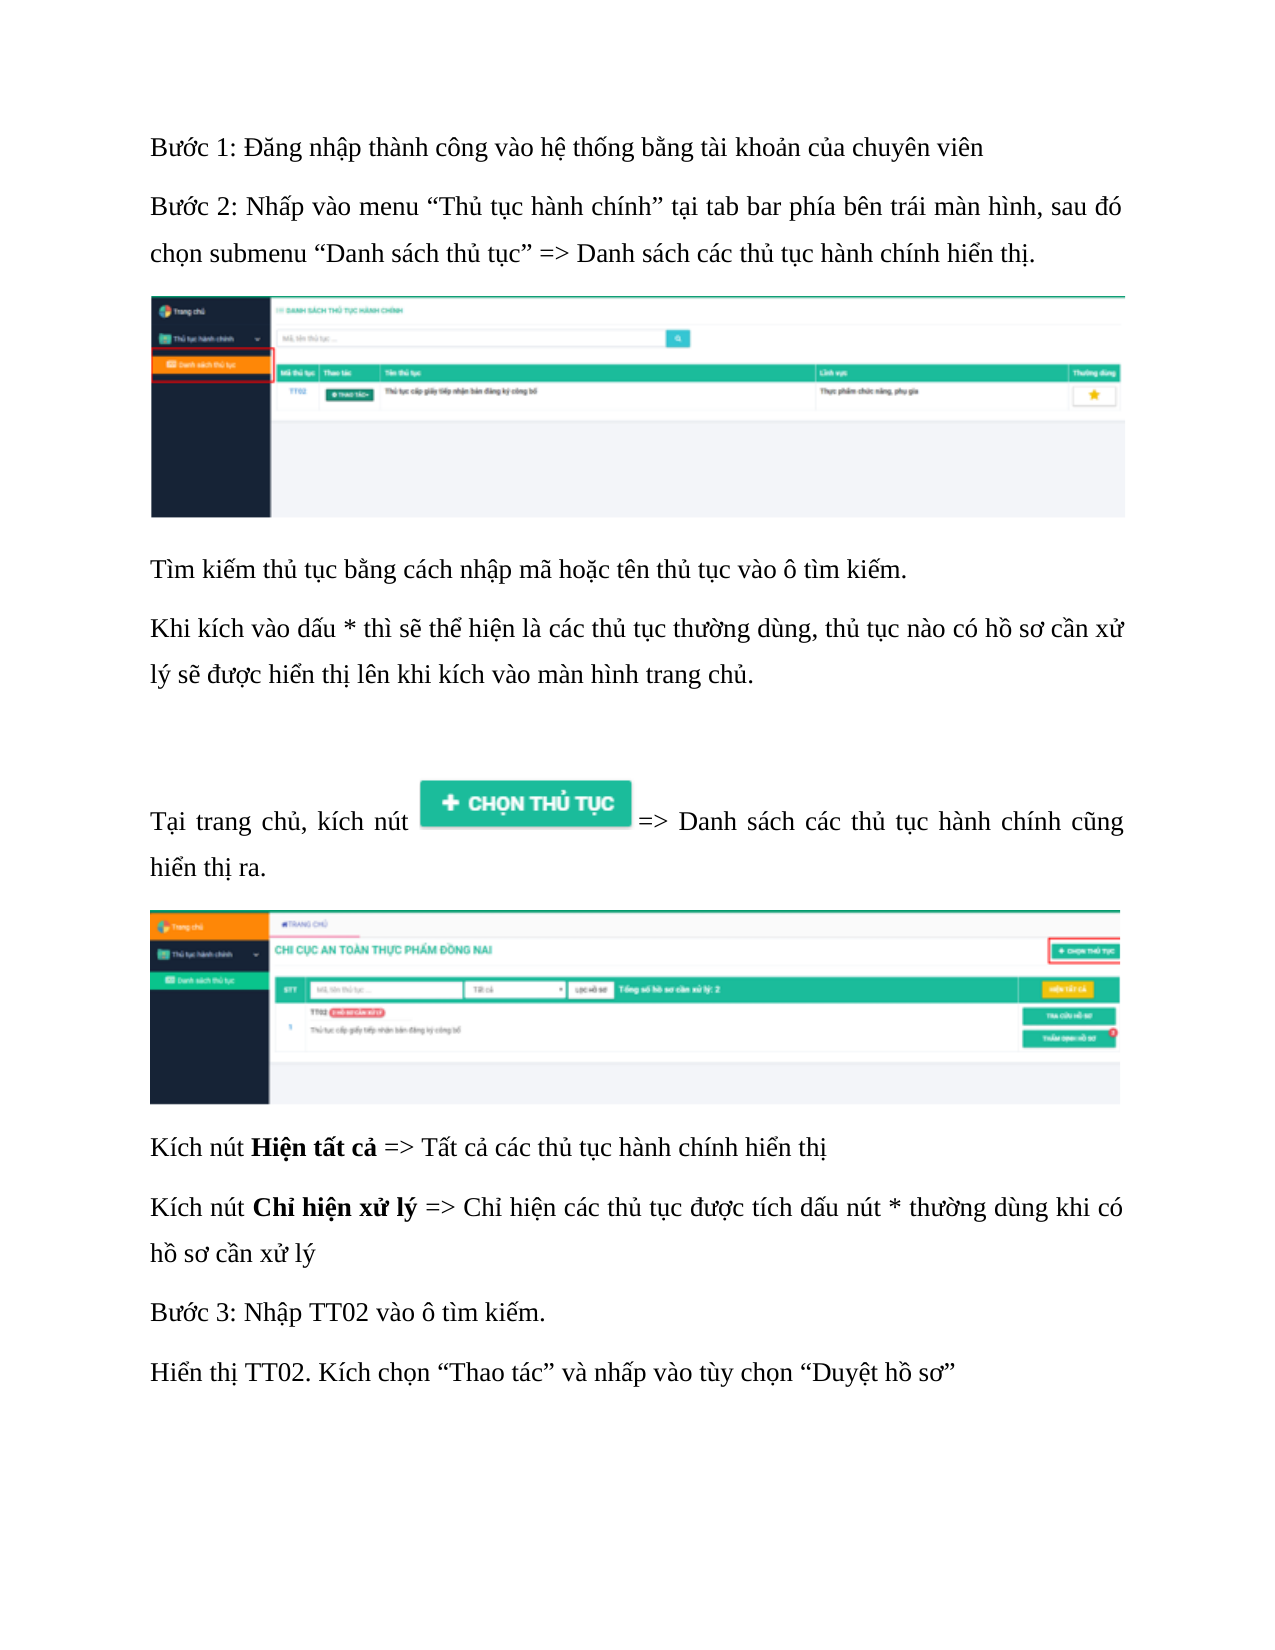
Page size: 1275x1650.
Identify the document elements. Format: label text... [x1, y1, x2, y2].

picture [419, 776, 638, 830]
text Hiển thị TT02. Kích chọn “Thao tác” và nhấp vào tùy chọn “Duyệt hồ sơ” [150, 1356, 1125, 1387]
picture [150, 296, 1125, 527]
text Bước 3: Nhập TT02 vào ô tìm kiếm. [150, 1296, 1125, 1328]
text Bước 1: Đăng nhập thành công vào hệ thống bằng tài khoản của chuyên viên [150, 131, 1125, 162]
text Khi kích vào dấu * thì sẽ thể hiện là các thủ tục thường dùng, thủ tục nào có hồ sơ cần xử lý sẽ được hiển thị lên khi kích vào màn hình trang chủ. [150, 612, 1125, 690]
picture [150, 910, 1121, 1106]
text Tại trang chủ, kích nút => Danh sách các thủ tục hành chính cũng hiển thị ra. [150, 777, 1125, 882]
text Bước 2: Nhấp vào menu “Thủ tục hành chính” tại tab bar phía bên trái màn hình, sau đó chọn submenu “Danh sách thủ tục” => Danh sách các thủ tục hành chính hiển thị. [150, 190, 1125, 268]
text Kích nút Hiện tất cả => Tất cả các thủ tục hành chính hiển thị [150, 1131, 1125, 1163]
text Tìm kiếm thủ tục bằng cách nhập mã hoặc tên thủ tục vào ô tìm kiếm. [150, 553, 1125, 584]
text Kích nút Chỉ hiện xử lý => Chỉ hiện các thủ tục được tích dấu nút * thường dùng khi có hồ sơ cần xử lý [150, 1191, 1125, 1268]
